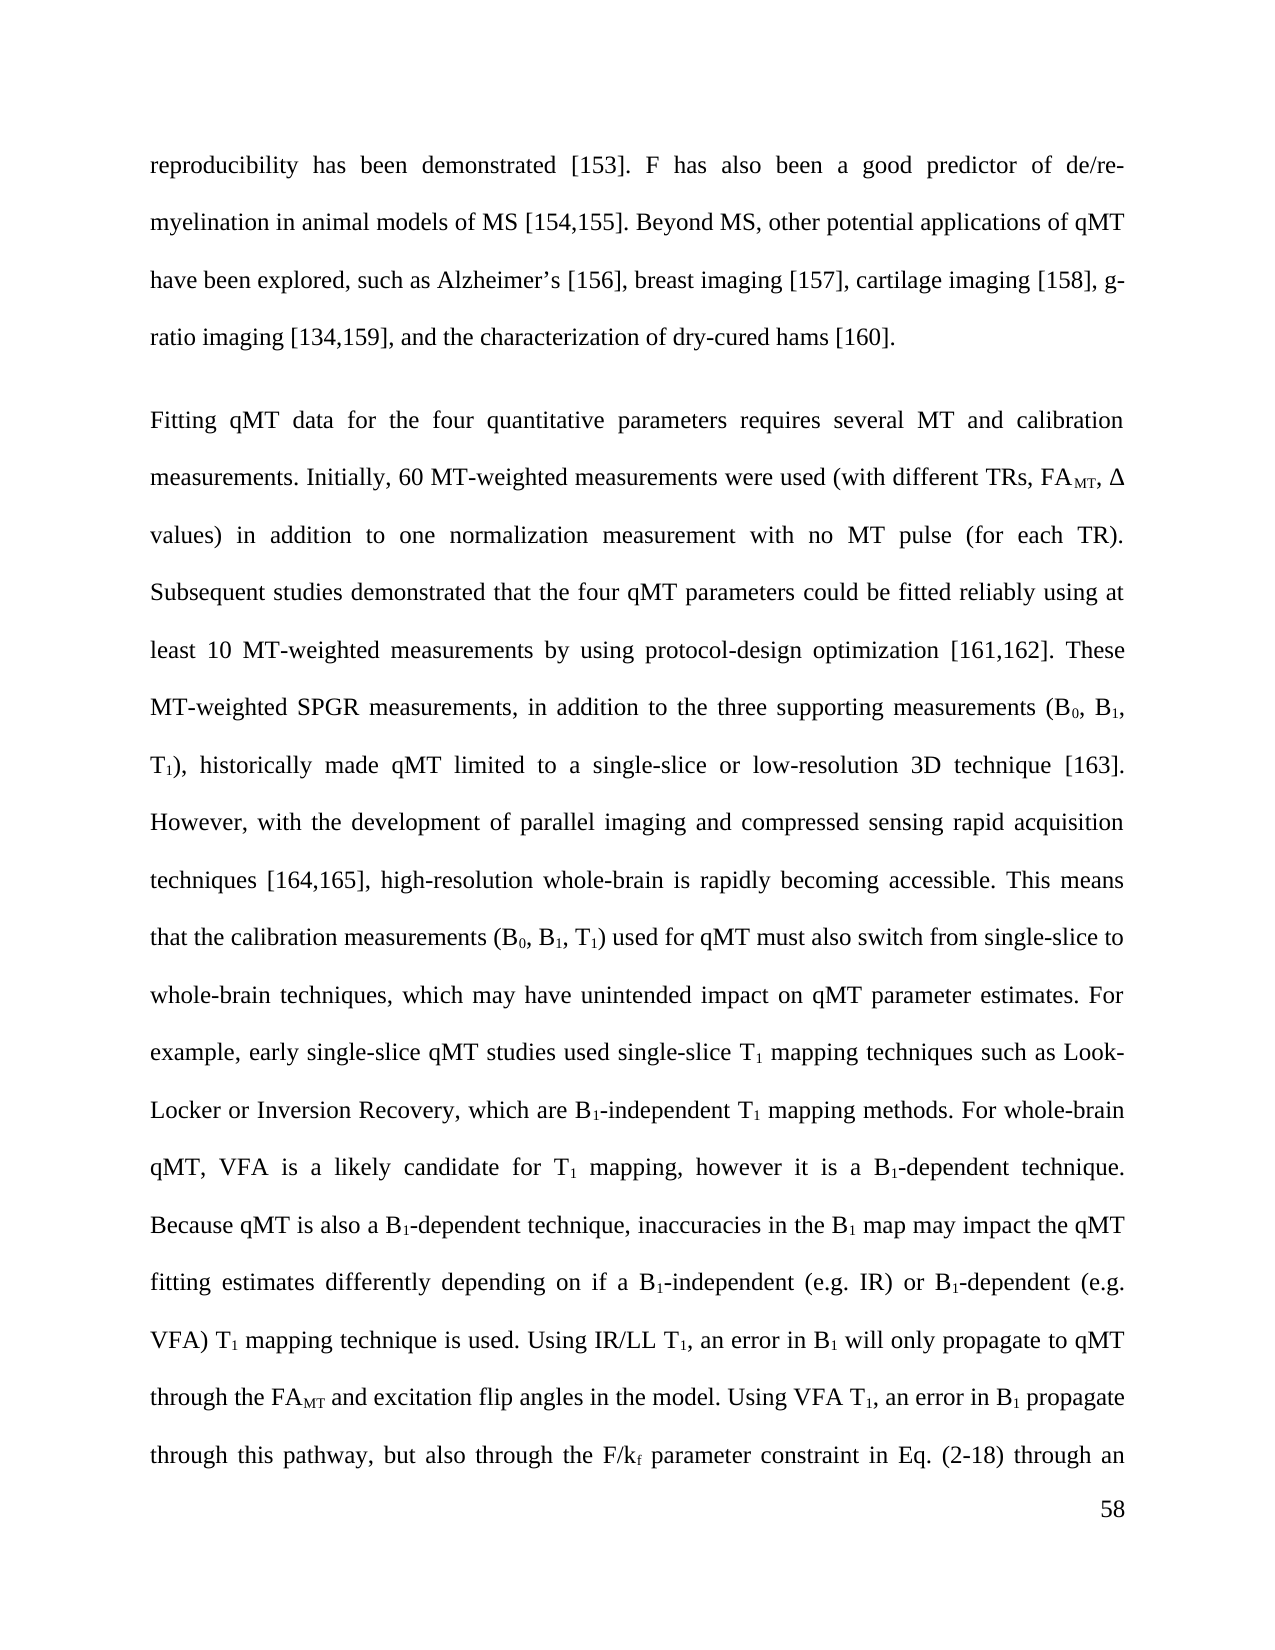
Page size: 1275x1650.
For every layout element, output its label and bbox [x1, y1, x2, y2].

text [150, 150, 1125, 351]
text [150, 405, 1125, 1469]
